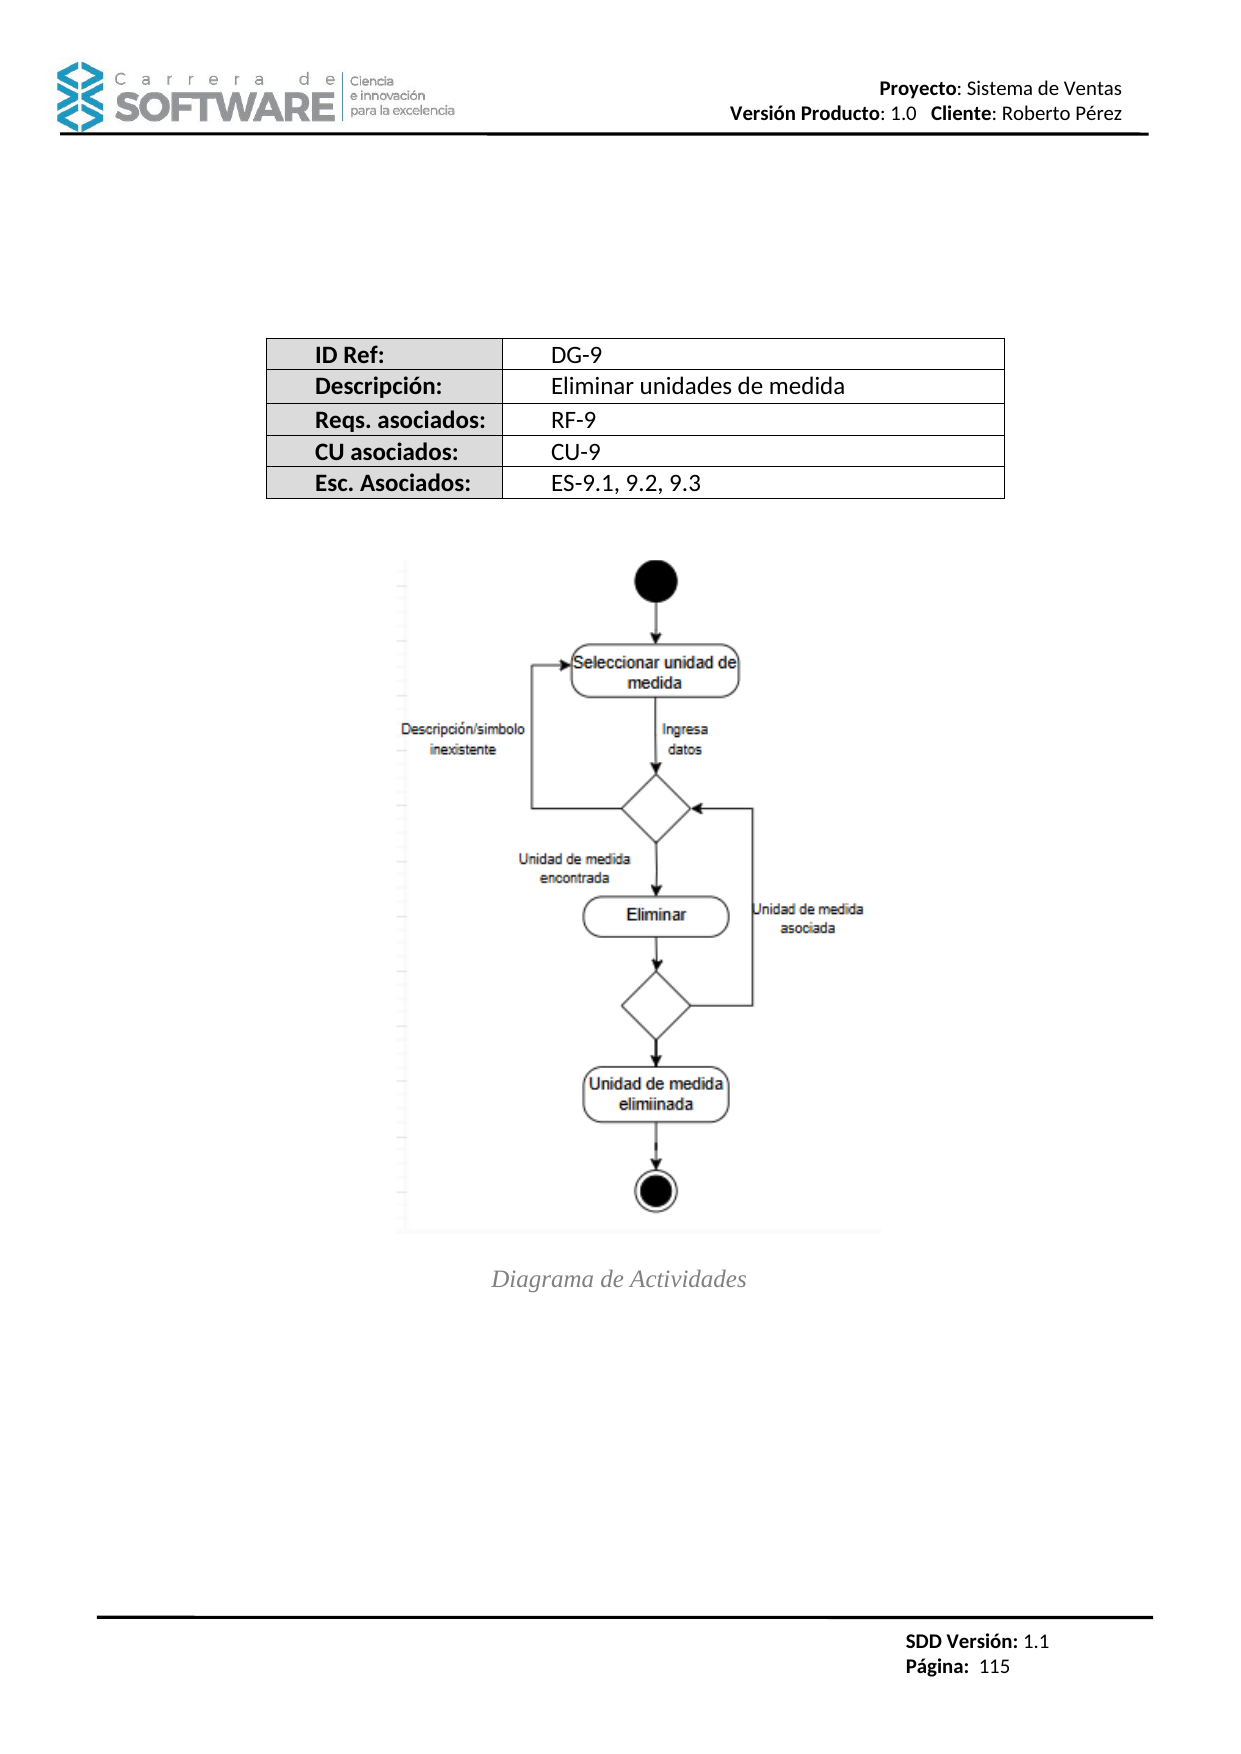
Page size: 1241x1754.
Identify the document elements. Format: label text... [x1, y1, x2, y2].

table_cell Esc. Asociados: [267, 467, 502, 498]
table_header ID Ref: [267, 339, 502, 369]
table_cell RF-9 [503, 404, 1004, 435]
table_cell ES-9.1, 9.2, 9.3 [503, 467, 1004, 498]
table_header DG-9 [503, 339, 1004, 369]
text Diagrama de Actividades [118, 1264, 1122, 1293]
table_cell Eliminar unidades de medida [503, 370, 1004, 403]
table_cell CU-9 [503, 436, 1004, 466]
table_cell Descripción: [267, 370, 502, 403]
picture [396, 560, 882, 1234]
table_cell CU asociados: [267, 436, 502, 466]
picture [46, 46, 461, 154]
table_cell Reqs. asociados: [267, 404, 502, 435]
